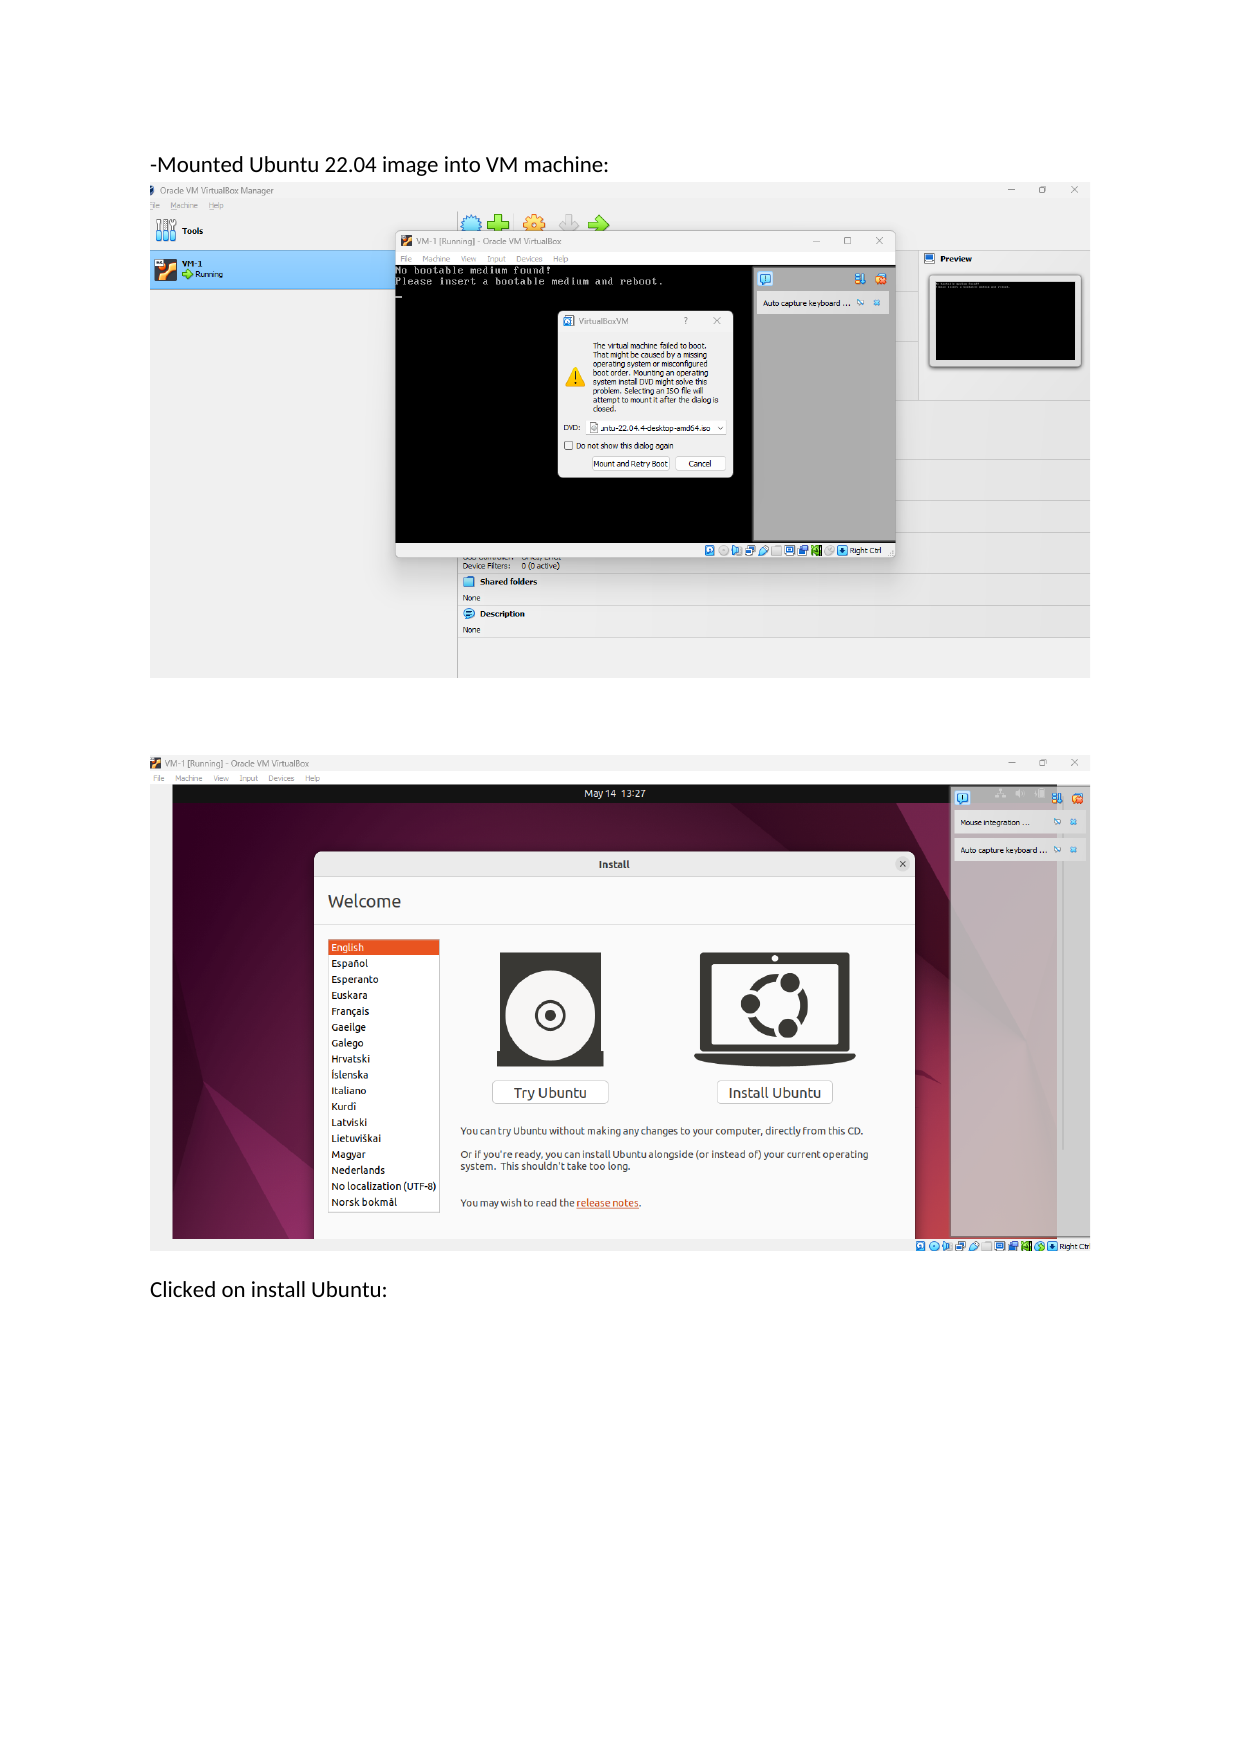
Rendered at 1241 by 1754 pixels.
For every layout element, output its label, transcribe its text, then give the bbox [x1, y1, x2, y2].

picture [150, 755, 1091, 1251]
picture [150, 182, 1091, 678]
text -Mounted Ubuntu 22.04 image into VM machine: [150, 150, 1090, 182]
text Clicked on install Ubuntu: [150, 1276, 1090, 1303]
